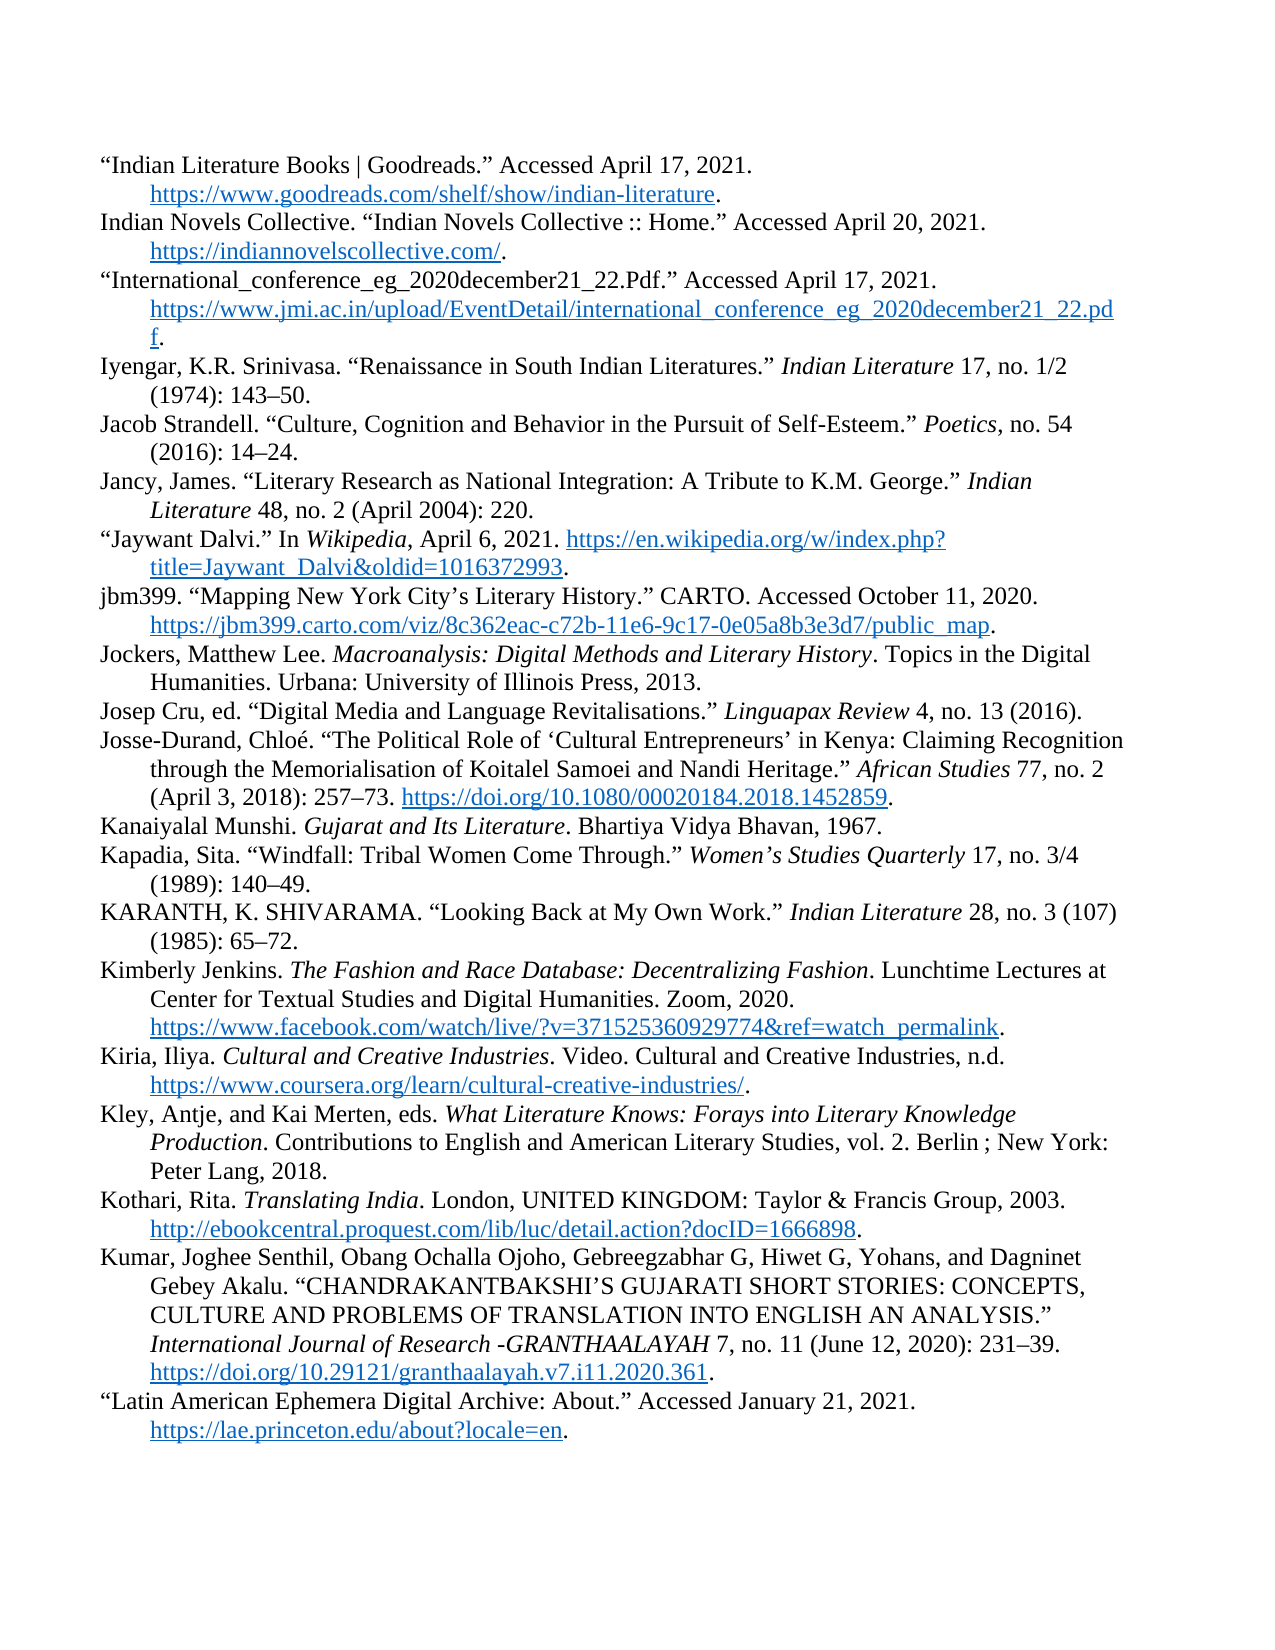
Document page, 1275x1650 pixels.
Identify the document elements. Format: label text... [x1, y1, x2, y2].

text Josse-Durand, Chloé. “The Political Role of ‘Cultural Entrepreneurs’ in Kenya: Claiming Recognition through the Memorialisation of Koitalel Samoei and Nandi Heritage.” African Studies 77, no. 2 (April 3, 2018): 257–73. https://doi.org/10.1080/00020184.2018.1452859. [100, 725, 1125, 811]
text Jockers, Matthew Lee. Macroanalysis: Digital Methods and Literary History. Topics in the Digital Humanities. Urbana: University of Illinois Press, 2013. [100, 639, 1125, 696]
text Kanaiyalal Munshi. Gujarat and Its Literature. Bhartiya Vidya Bhavan, 1967. [100, 811, 1125, 840]
text Kothari, Rita. Translating India. London, UNITED KINGDOM: Taylor & Francis Group, 2003. http://ebookcentral.proquest.com/lib/luc/detail.action?docID=1666898. [100, 1185, 1125, 1242]
text “Latin American Ephemera Digital Archive: About.” Accessed January 21, 2021. https://lae.princeton.edu/about?locale=en. [100, 1386, 1125, 1444]
text Kiria, Iliya. Cultural and Creative Industries. Video. Cultural and Creative Industries, n.d. https://www.coursera.org/learn/cultural-creative-industries/. [100, 1041, 1125, 1099]
text “Indian Literature Books | Goodreads.” Accessed April 17, 2021. https://www.goodreads.com/shelf/show/indian-literature. [100, 150, 1125, 207]
text Kimberly Jenkins. The Fashion and Race Database: Decentralizing Fashion. Lunchtime Lectures at Center for Textual Studies and Digital Humanities. Zoom, 2020. https://www.facebook.com/watch/live/?v=371525360929774&ref=watch_permalink. [100, 955, 1125, 1041]
text jbm399. “Mapping New York City’s Literary History.” CARTO. Accessed October 11, 2020. https://jbm399.carto.com/viz/8c362eac-c72b-11e6-9c17-0e05a8b3e3d7/public_map. [100, 581, 1125, 639]
text Jacob Strandell. “Culture, Cognition and Behavior in the Pursuit of Self-Esteem.” Poetics, no. 54 (2016): 14–24. [100, 409, 1125, 466]
text KARANTH, K. SHIVARAMA. “Looking Back at My Own Work.” Indian Literature 28, no. 3 (107) (1985): 65–72. [100, 897, 1125, 955]
text Josep Cru, ed. “Digital Media and Language Revitalisations.” Linguapax Review 4, no. 13 (2016). [100, 696, 1125, 725]
text Jancy, James. “Literary Research as National Integration: A Tribute to K.M. George.” Indian Literature 48, no. 2 (April 2004): 220. [100, 466, 1125, 524]
text Kley, Antje, and Kai Merten, eds. What Literature Knows: Forays into Literary Knowledge Production. Contributions to English and American Literary Studies, vol. 2. Berlin ; New York: Peter Lang, 2018. [100, 1099, 1125, 1185]
text Kumar, Joghee Senthil, Obang Ochalla Ojoho, Gebreegzabhar G, Hiwet G, Yohans, and Dagninet Gebey Akalu. “CHANDRAKANTBAKSHI’S GUJARATI SHORT STORIES: CONCEPTS, CULTURE AND PROBLEMS OF TRANSLATION INTO ENGLISH AN ANALYSIS.” International Journal of Research -GRANTHAALAYAH 7, no. 11 (June 12, 2020): 231–39. https://doi.org/10.29121/granthaalayah.v7.i11.2020.361. [100, 1242, 1125, 1386]
text Indian Novels Collective. “Indian Novels Collective :: Home.” Accessed April 20, 2021. https://indiannovelscollective.com/. [100, 207, 1125, 265]
text Iyengar, K.R. Srinivasa. “Renaissance in South Indian Literatures.” Indian Literature 17, no. 1/2 (1974): 143–50. [100, 351, 1125, 409]
text “Jaywant Dalvi.” In Wikipedia, April 6, 2021. https://en.wikipedia.org/w/index.php?title=Jaywant_Dalvi&oldid=1016372993. [100, 524, 1125, 581]
text Kapadia, Sita. “Windfall: Tribal Women Come Through.” Women’s Studies Quarterly 17, no. 3/4 (1989): 140–49. [100, 840, 1125, 897]
text “International_conference_eg_2020december21_22.Pdf.” Accessed April 17, 2021. https://www.jmi.ac.in/upload/EventDetail/international_conference_eg_2020december21_22.pdf. [100, 265, 1125, 351]
